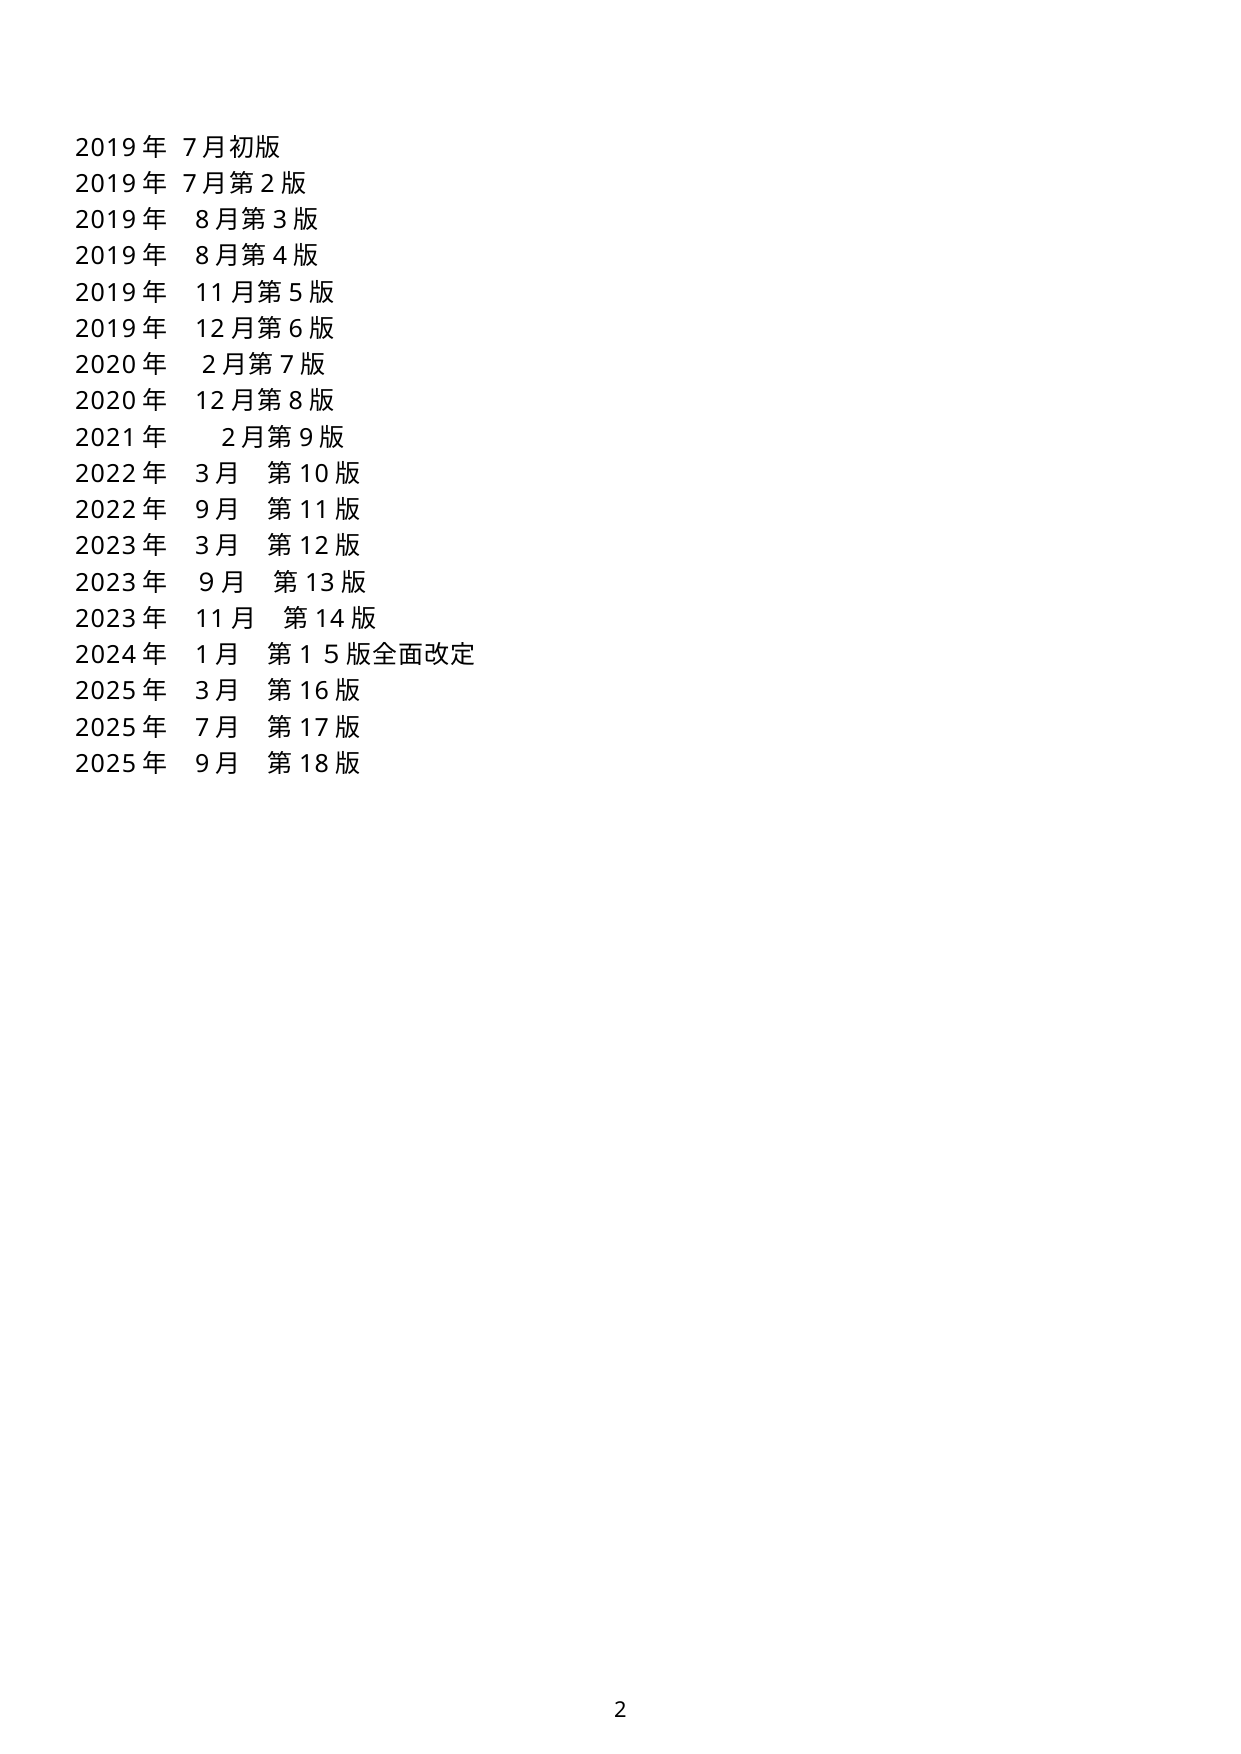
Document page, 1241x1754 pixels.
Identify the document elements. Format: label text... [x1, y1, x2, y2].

text 2025年 7月 第17版 [75, 707, 1165, 743]
text 2023年 11月 第14版 [75, 598, 1165, 634]
text 2019年 7月初版 [75, 127, 1165, 163]
text 2019年 8月第4版 [75, 236, 1165, 272]
text 2020年 12月第8版 [75, 381, 1165, 417]
text 2019年 7月第2版 [75, 163, 1165, 199]
text 2019年 11月第5版 [75, 272, 1165, 308]
text 2019年 12月第6版 [75, 308, 1165, 344]
text 2020年 2月第7版 [75, 344, 1165, 381]
text 2024年 1月 第1５版全面改定 [75, 634, 1165, 671]
text 2025年 9月 第18版 [75, 743, 1165, 779]
text 2019年 8月第3版 [75, 199, 1165, 236]
text 2023年 ９月 第13版 [75, 562, 1165, 598]
text 2021年 2月第9版 [75, 417, 1165, 453]
text 2025年 3月 第16版 [75, 671, 1165, 707]
text 2022年 3月 第10版 [75, 453, 1165, 489]
text 2023年 3月 第12版 [75, 526, 1165, 562]
text 2022年 9月 第11版 [75, 489, 1165, 526]
